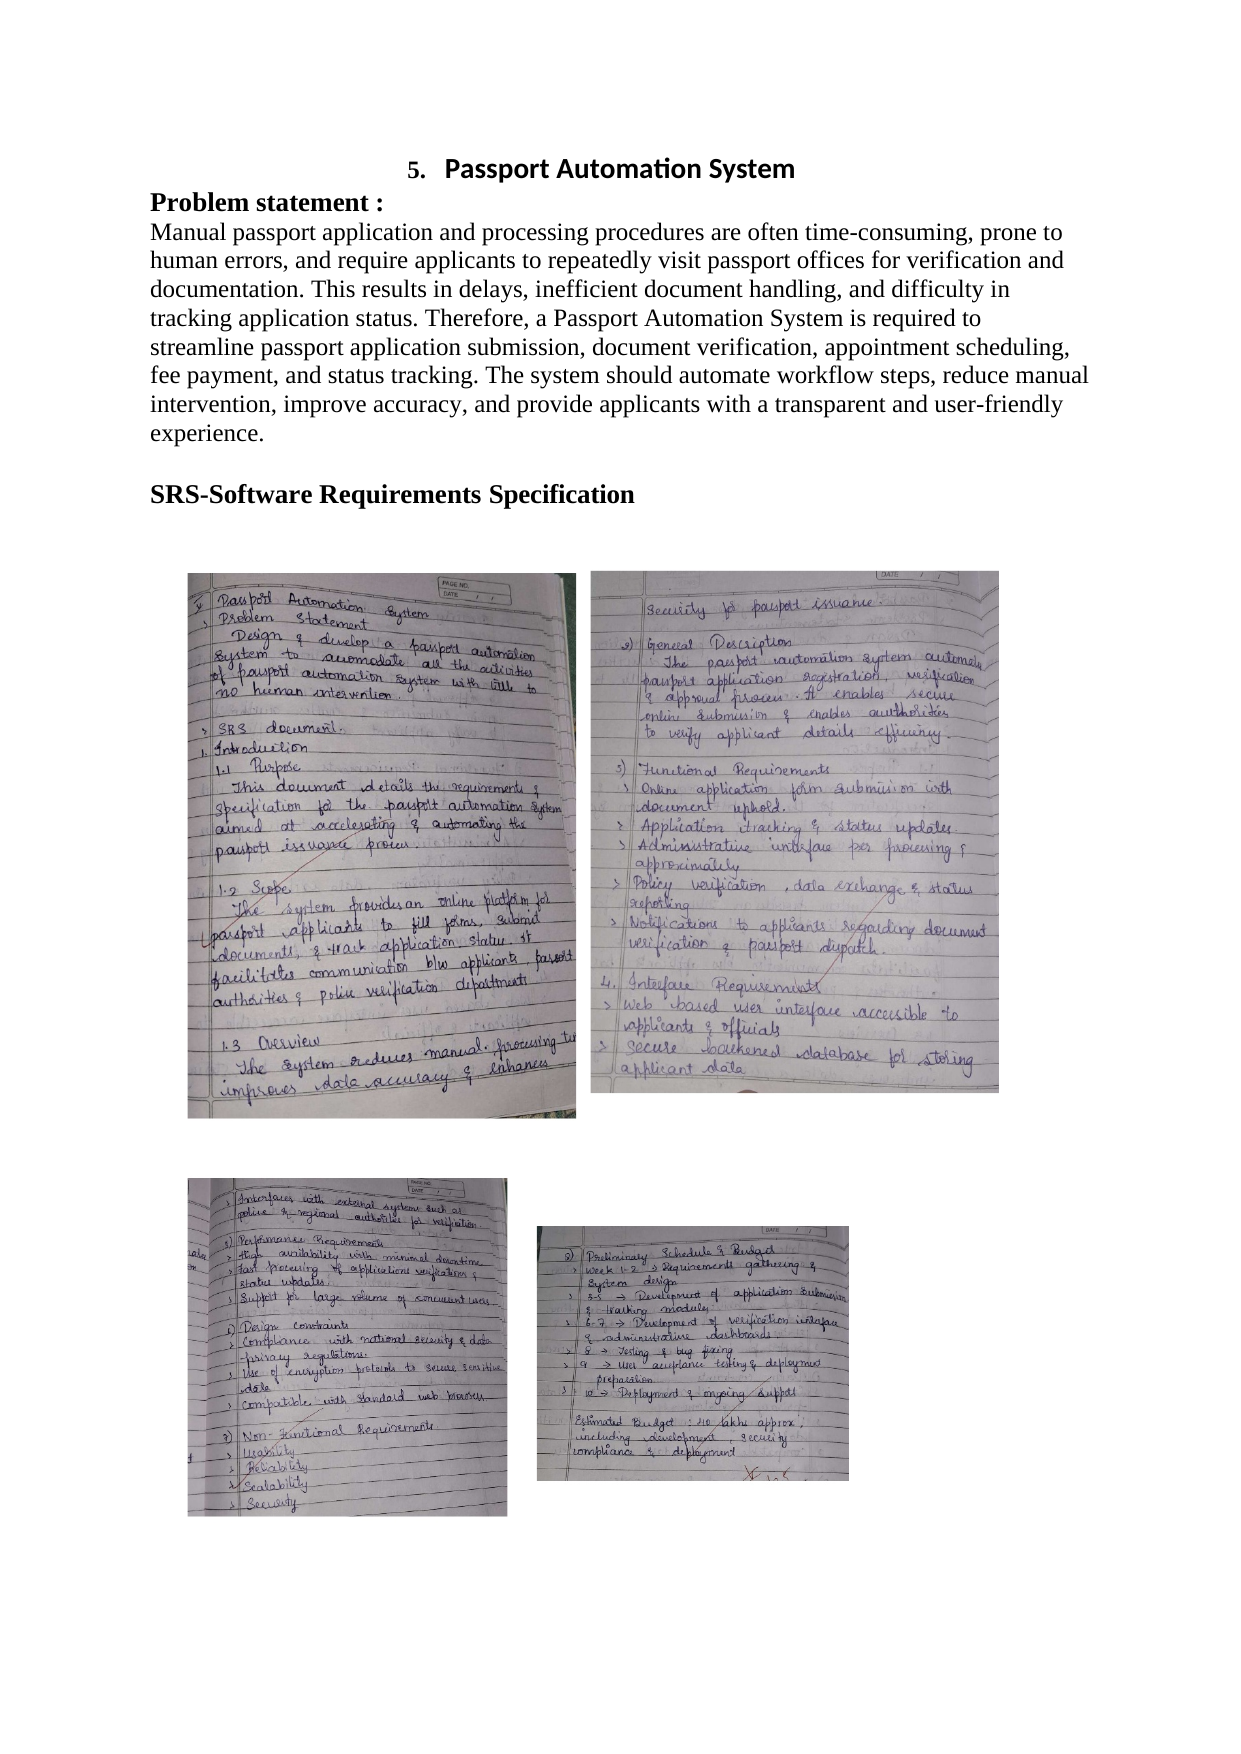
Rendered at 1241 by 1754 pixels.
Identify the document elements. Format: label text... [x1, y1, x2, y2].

picture [590, 542, 999, 1121]
list Passport Automation System [112, 150, 1090, 186]
picture [536, 1132, 849, 1574]
text SRS-Software Requirements Specification [150, 478, 1090, 509]
text Manual passport application and processing procedures are often time-consuming, prone to human errors, and require applicants to repeatedly visit passport offices for verification and documentation. This results in delays, inefficient document handling, and difficulty in tracking application status. Therefore, a Passport Automation System is required to streamline passport application submission, document verification, appointment scheduling, fee payment, and status tracking. The system should automate workflow steps, reduce manual intervention, improve accuracy, and provide applicants with a transparent and user-friendly experience. [150, 217, 1090, 447]
picture [187, 571, 577, 1574]
text Problem statement : [150, 186, 1090, 217]
